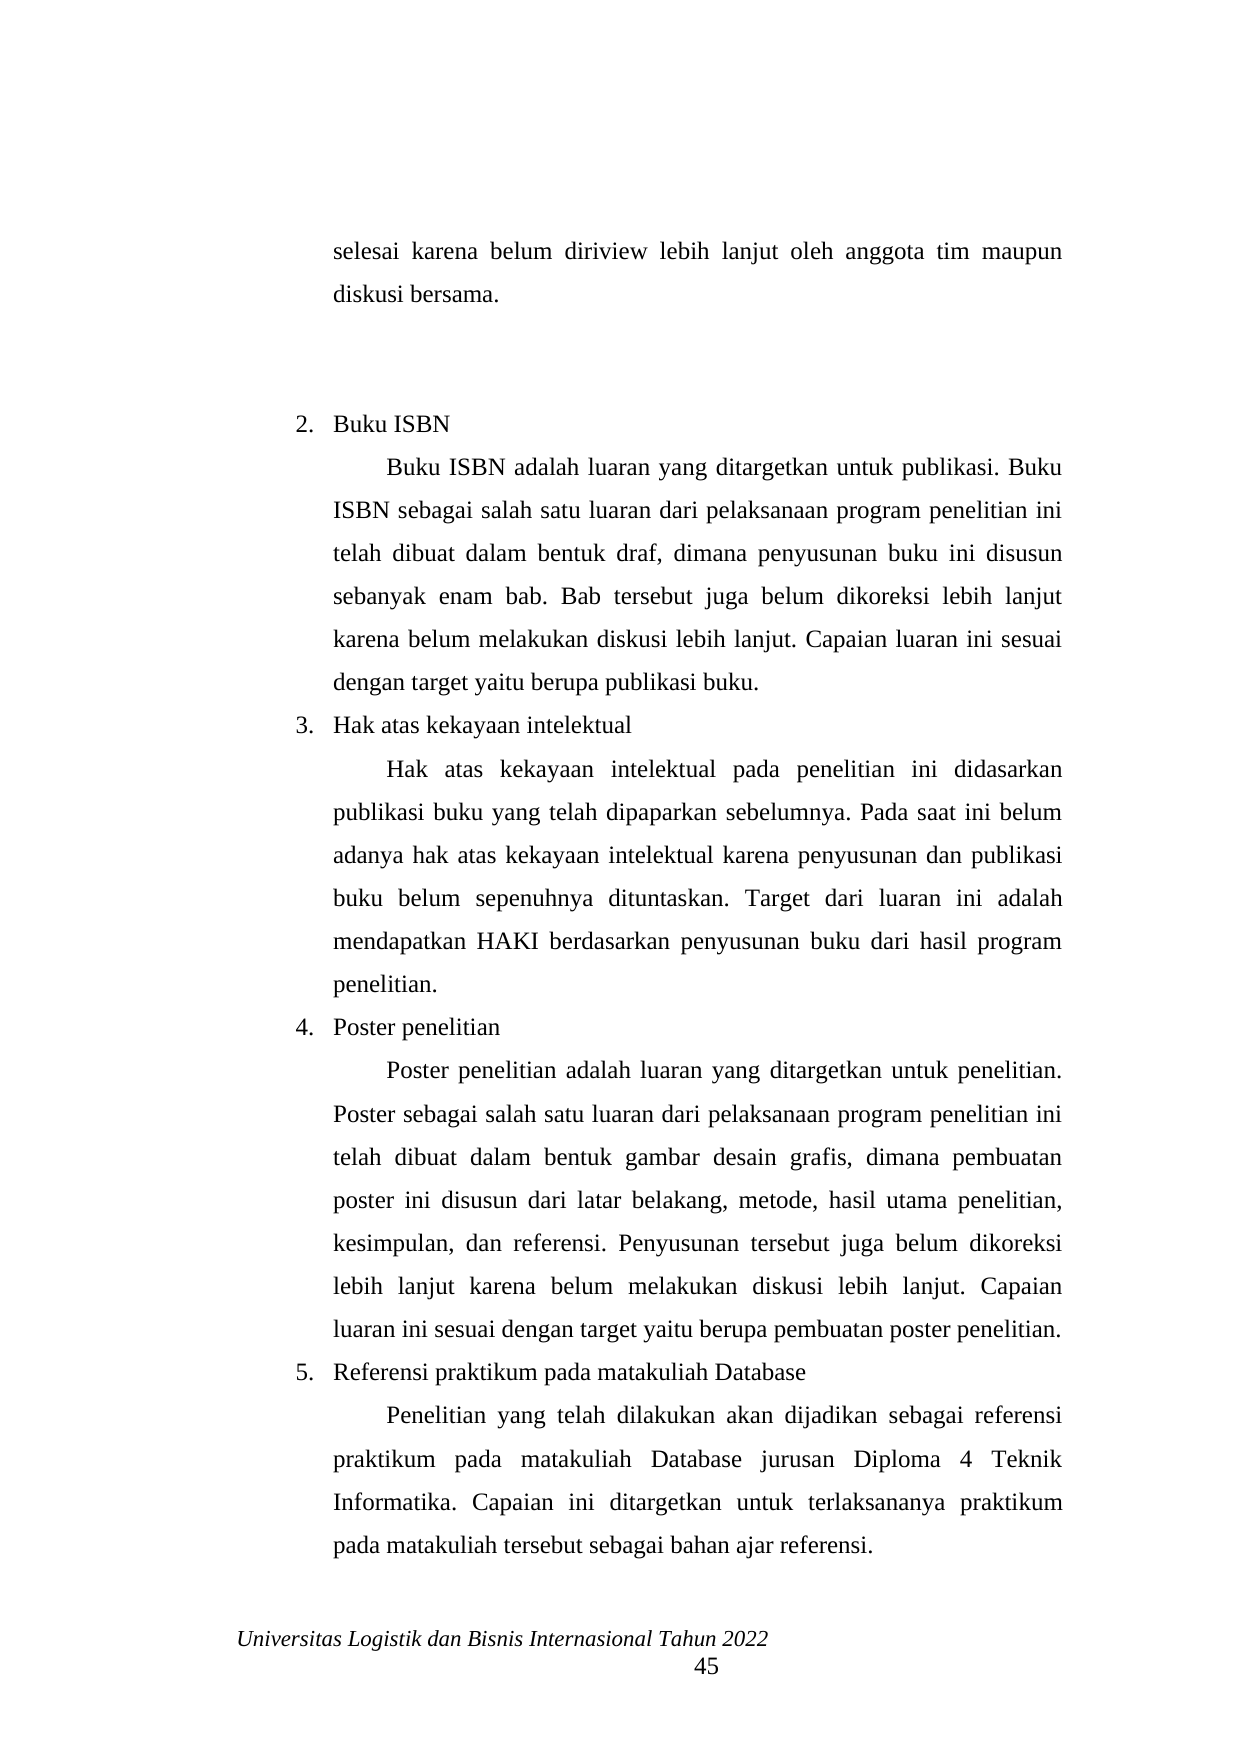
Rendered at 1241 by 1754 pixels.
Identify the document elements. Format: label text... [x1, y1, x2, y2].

list Poster penelitian [295, 1012, 1063, 1041]
list Hak atas kekayaan intelektual pada penelitian ini didasarkan publikasi buku yang telah dipaparkan sebelumnya. Pada saat ini belum adanya hak atas kekayaan intelektual karena penyusunan dan publikasi buku belum sepenuhnya dituntaskan. Target dari luaran ini adalah mendapatkan HAKI berdasarkan penyusunan buku dari hasil program penelitian. [333, 754, 1063, 998]
list Referensi praktikum pada matakuliah Database [295, 1357, 1063, 1386]
list Hak atas kekayaan intelektual [295, 711, 1063, 739]
list Buku ISBN adalah luaran yang ditargetkan untuk publikasi. Buku ISBN sebagai salah satu luaran dari pelaksanaan program penelitian ini telah dibuat dalam bentuk draf, dimana penyusunan buku ini disusun sebanyak enam bab. Bab tersebut juga belum dikoreksi lebih lanjut karena belum melakukan diskusi lebih lanjut. Capaian luaran ini sesuai dengan target yaitu berupa publikasi buku. [333, 452, 1063, 696]
list Buku ISBN [295, 409, 1063, 437]
list Poster penelitian adalah luaran yang ditargetkan untuk penelitian. Poster sebagai salah satu luaran dari pelaksanaan program penelitian ini telah dibuat dalam bentuk gambar desain grafis, dimana pembuatan poster ini disusun dari latar belakang, metode, hasil utama penelitian, kesimpulan, dan referensi. Penyusunan tersebut juga belum dikoreksi lebih lanjut karena belum melakukan diskusi lebih lanjut. Capaian luaran ini sesuai dengan target yaitu berupa pembuatan poster penelitian. [333, 1056, 1063, 1343]
list Penelitian yang telah dilakukan akan dijadikan sebagai referensi praktikum pada matakuliah Database jurusan Diploma 4 Teknik Informatika. Capaian ini ditargetkan untuk terlaksananya praktikum pada matakuliah tersebut sebagai bahan ajar referensi. [333, 1401, 1063, 1559]
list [333, 236, 1063, 308]
